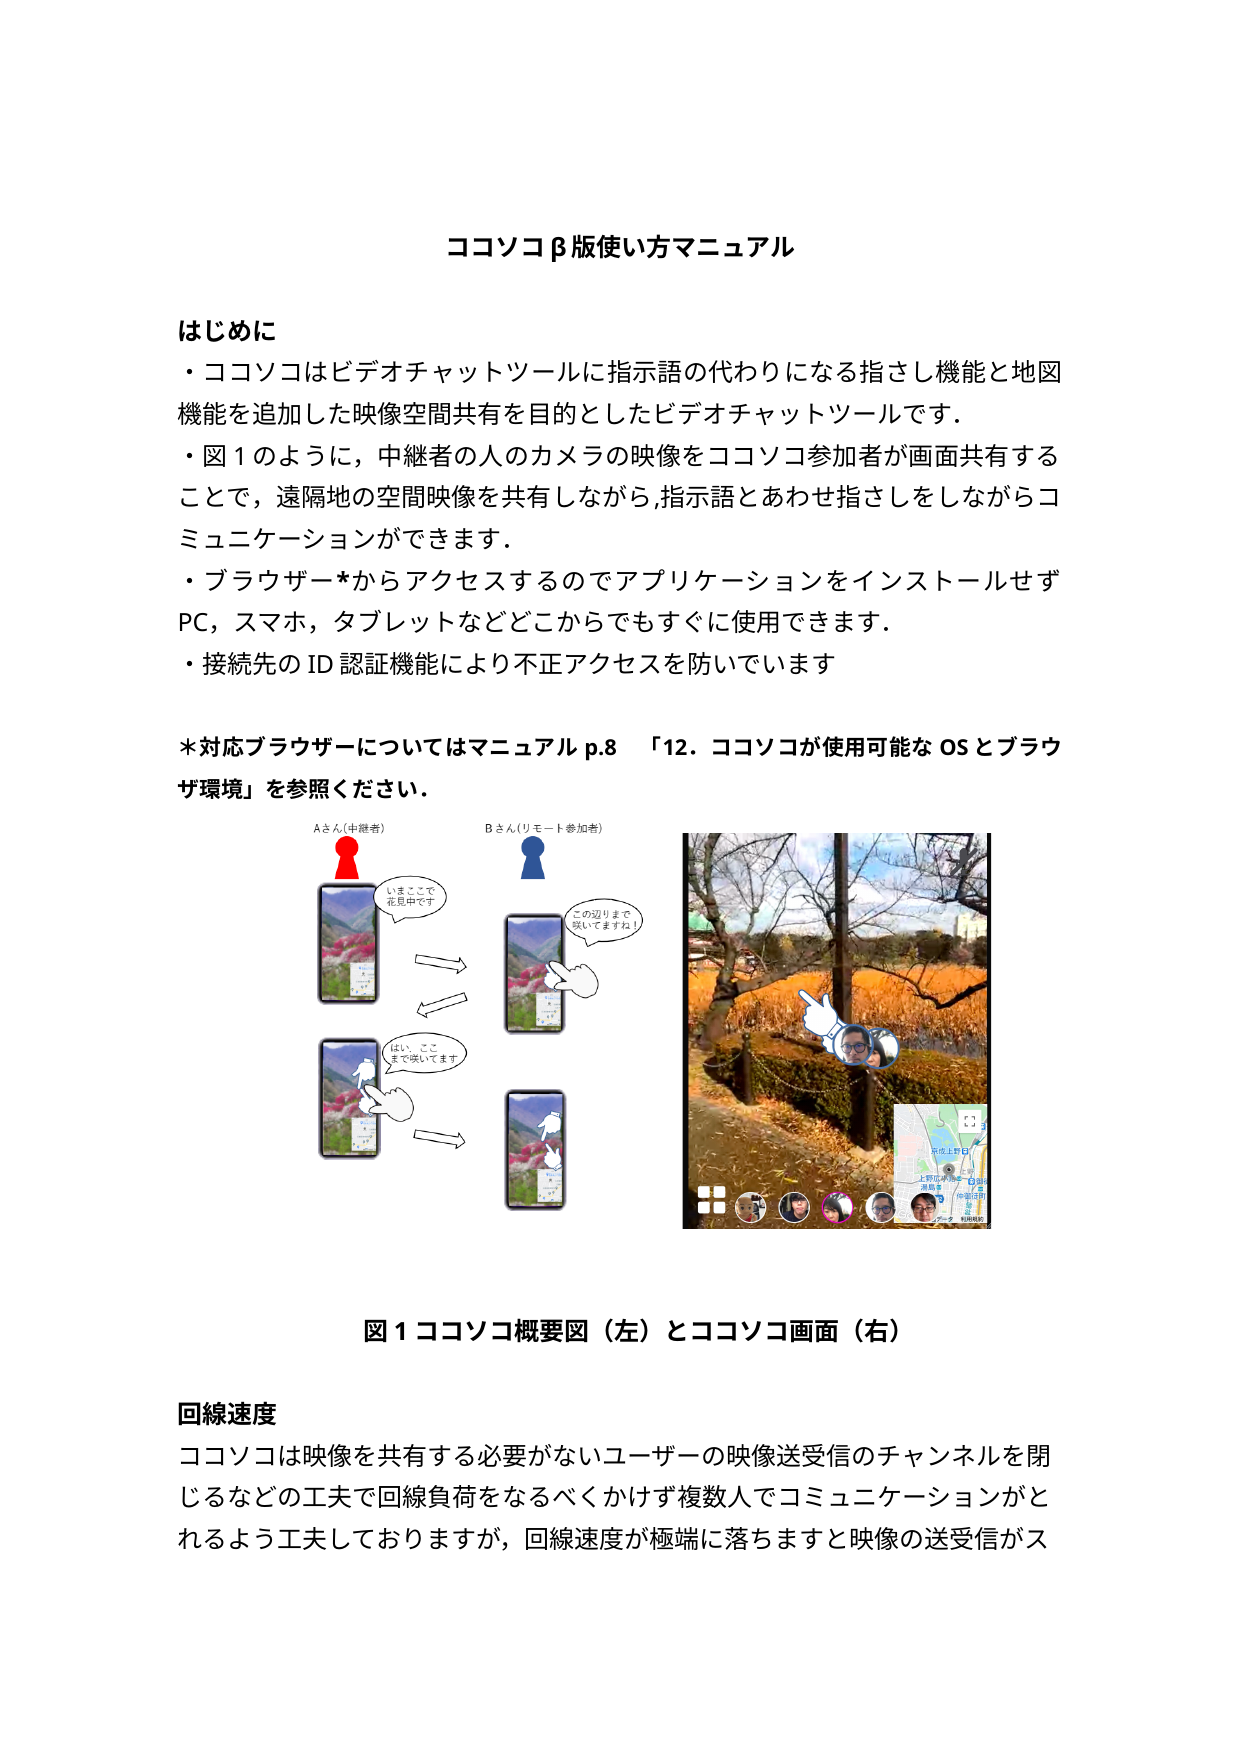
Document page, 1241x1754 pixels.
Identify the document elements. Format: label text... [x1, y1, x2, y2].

text ＊対応ブラウザーについてはマニュアルp.8 「12．ココソコが使用可能なOSとブラウザ環境」を参照ください． [177, 725, 1063, 808]
picture [682, 833, 992, 1229]
text ・接続先のID認証機能により不正アクセスを防いでいます [177, 642, 1063, 683]
text ココソコβ版使い方マニュアル [177, 225, 1063, 267]
text ・図1のように，中継者の人のカメラの映像をココソコ参加者が画面共有することで，遠隔地の空間映像を共有しながら,指示語とあわせ指さしをしながらコミュニケーションができます． [177, 433, 1063, 558]
text はじめに [177, 308, 1063, 350]
text 回線速度 [177, 1392, 1063, 1433]
text ・ブラウザー*からアクセスするのでアプリケーションをインストールせずPC，スマホ，タブレットなどどこからでもすぐに使用できます． [177, 558, 1063, 642]
text 図1 ココソコ概要図（左）とココソコ画面（右） [177, 1308, 1063, 1350]
text ・ココソコはビデオチャットツールに指示語の代わりになる指さし機能と地図機能を追加した映像空間共有を目的としたビデオチャットツールです． [177, 350, 1063, 433]
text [177, 1433, 1063, 1558]
